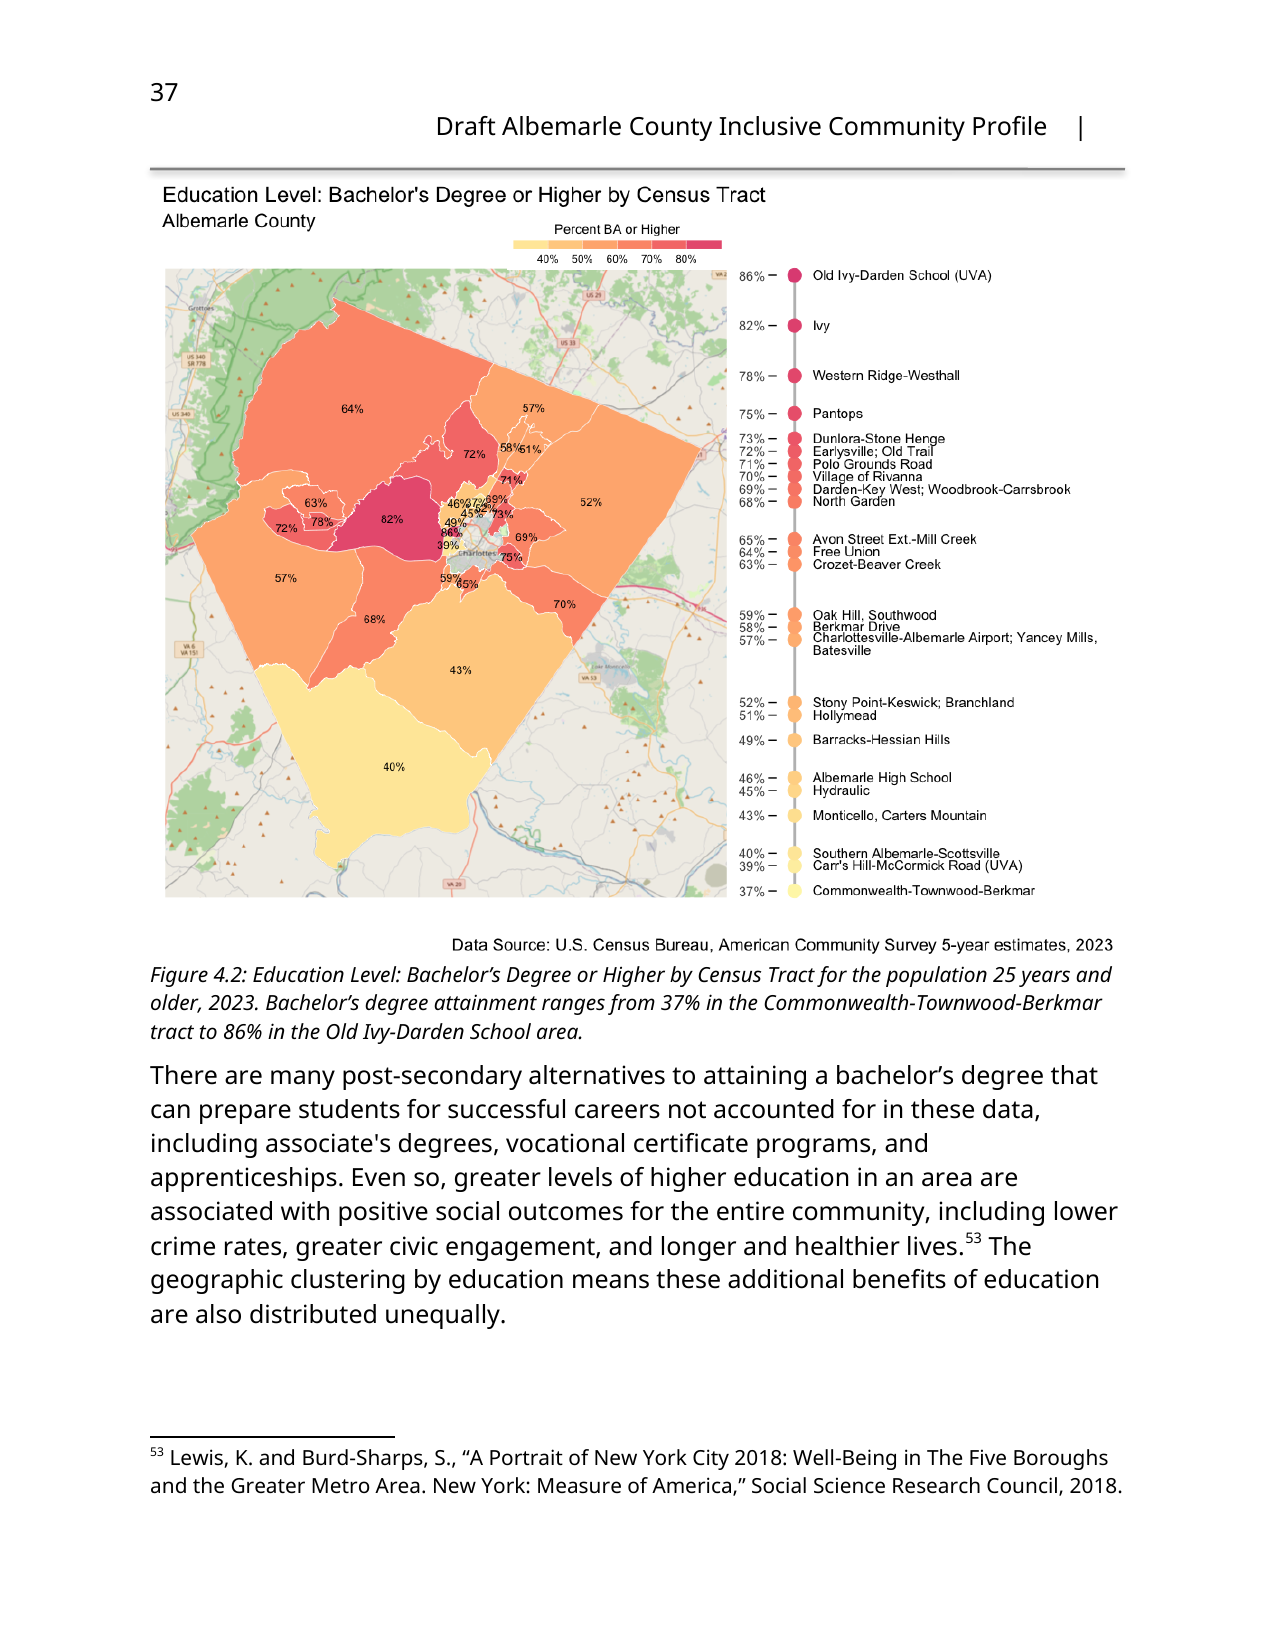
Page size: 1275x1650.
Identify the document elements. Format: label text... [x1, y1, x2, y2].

text Figure 4.2: Education Level: Bachelor’s Degree or Higher by Census Tract for the population 25 years and older, 2023. Bachelor’s degree attainment ranges from 37% in the Commonwealth-Townwood-Berkmar tract to 86% in the Old Ivy-Darden School area. [150, 960, 1125, 1045]
text There are many post-secondary alternatives to attaining a bachelor’s degree that can prepare students for successful careers not accounted for in these data, including associate's degrees, vocational certificate programs, and apprenticeships. Even so, greater levels of higher education in an area are associated with positive social outcomes for the entire community, including lower crime rates, greater civic engagement, and longer and healthier lives. The geographic clustering by education means these additional benefits of education are also distributed unequally. [150, 1058, 1125, 1330]
picture [150, 180, 1125, 960]
